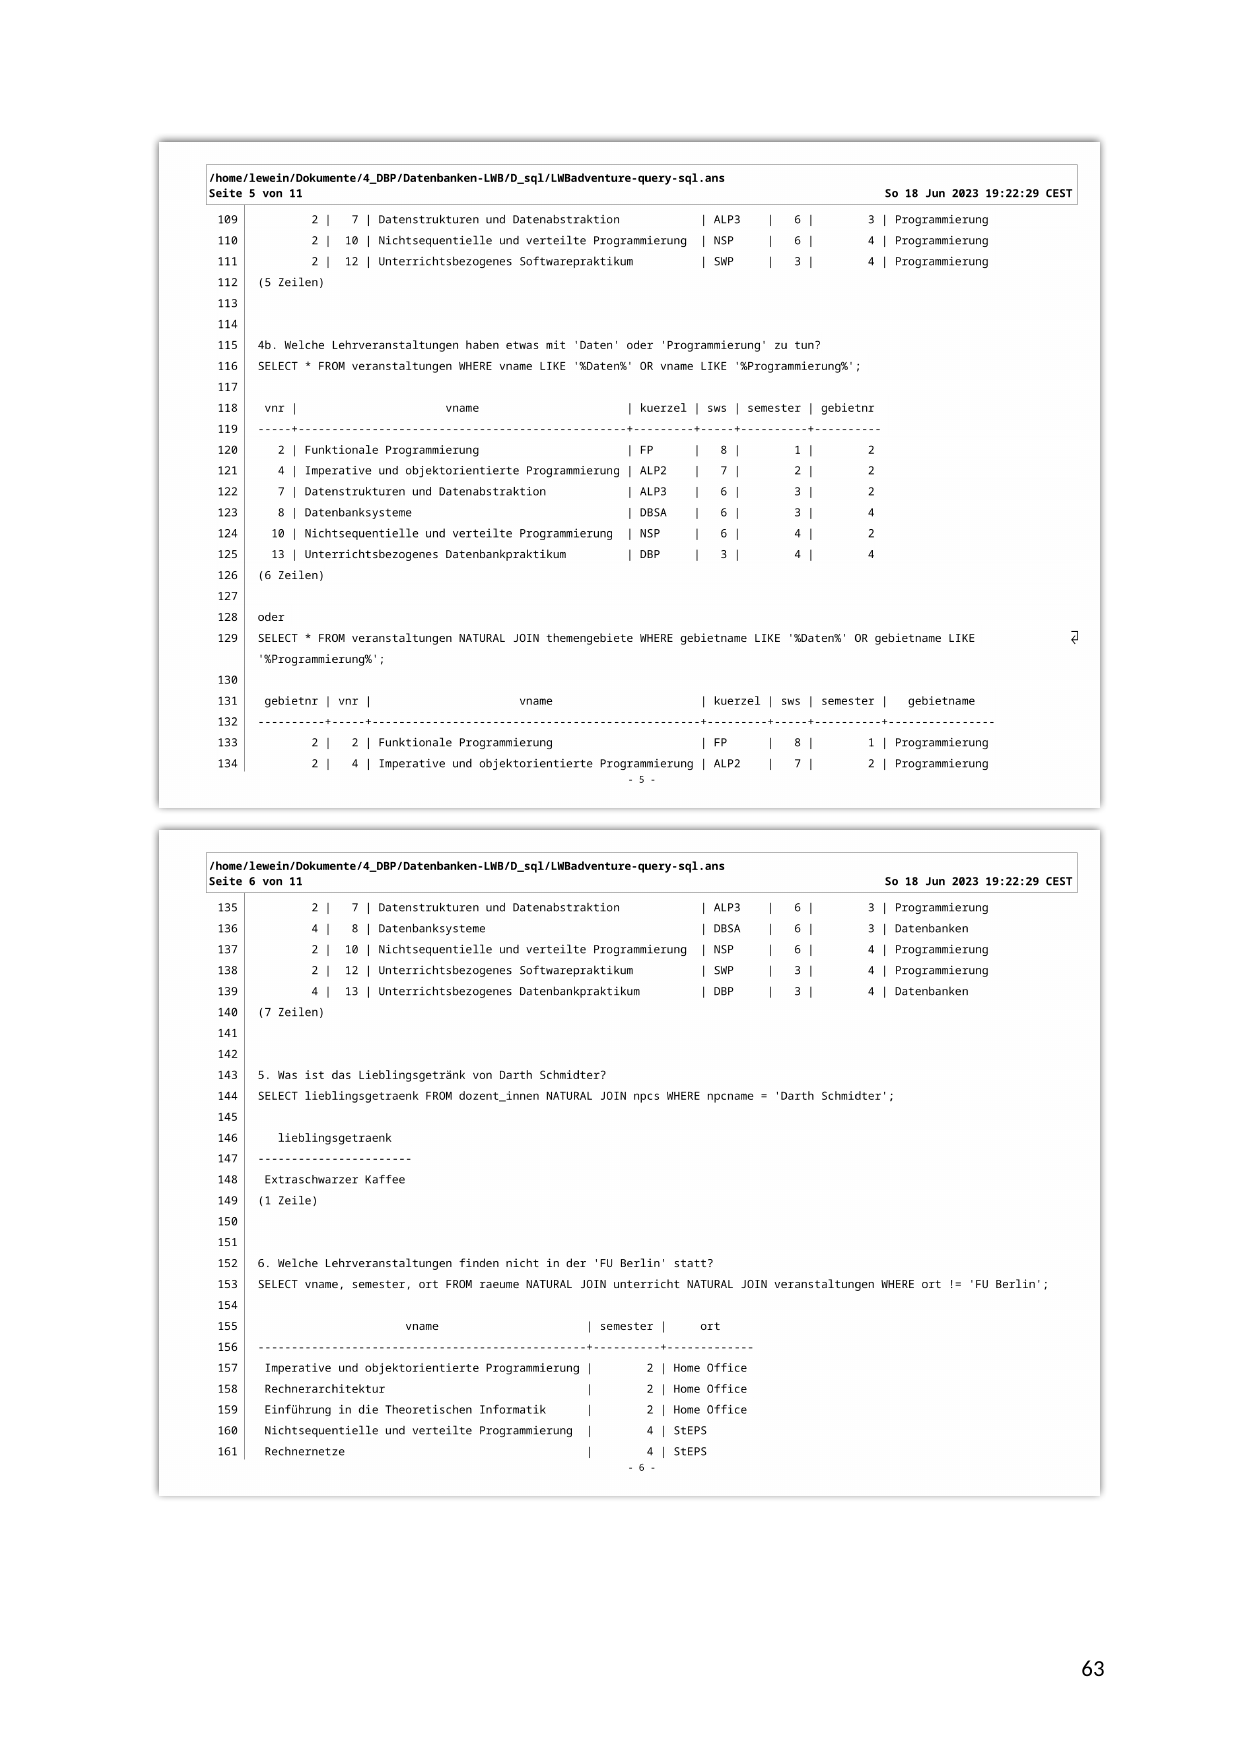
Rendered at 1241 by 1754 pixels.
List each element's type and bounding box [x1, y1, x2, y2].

picture [159, 142, 1100, 808]
picture [159, 830, 1100, 1496]
